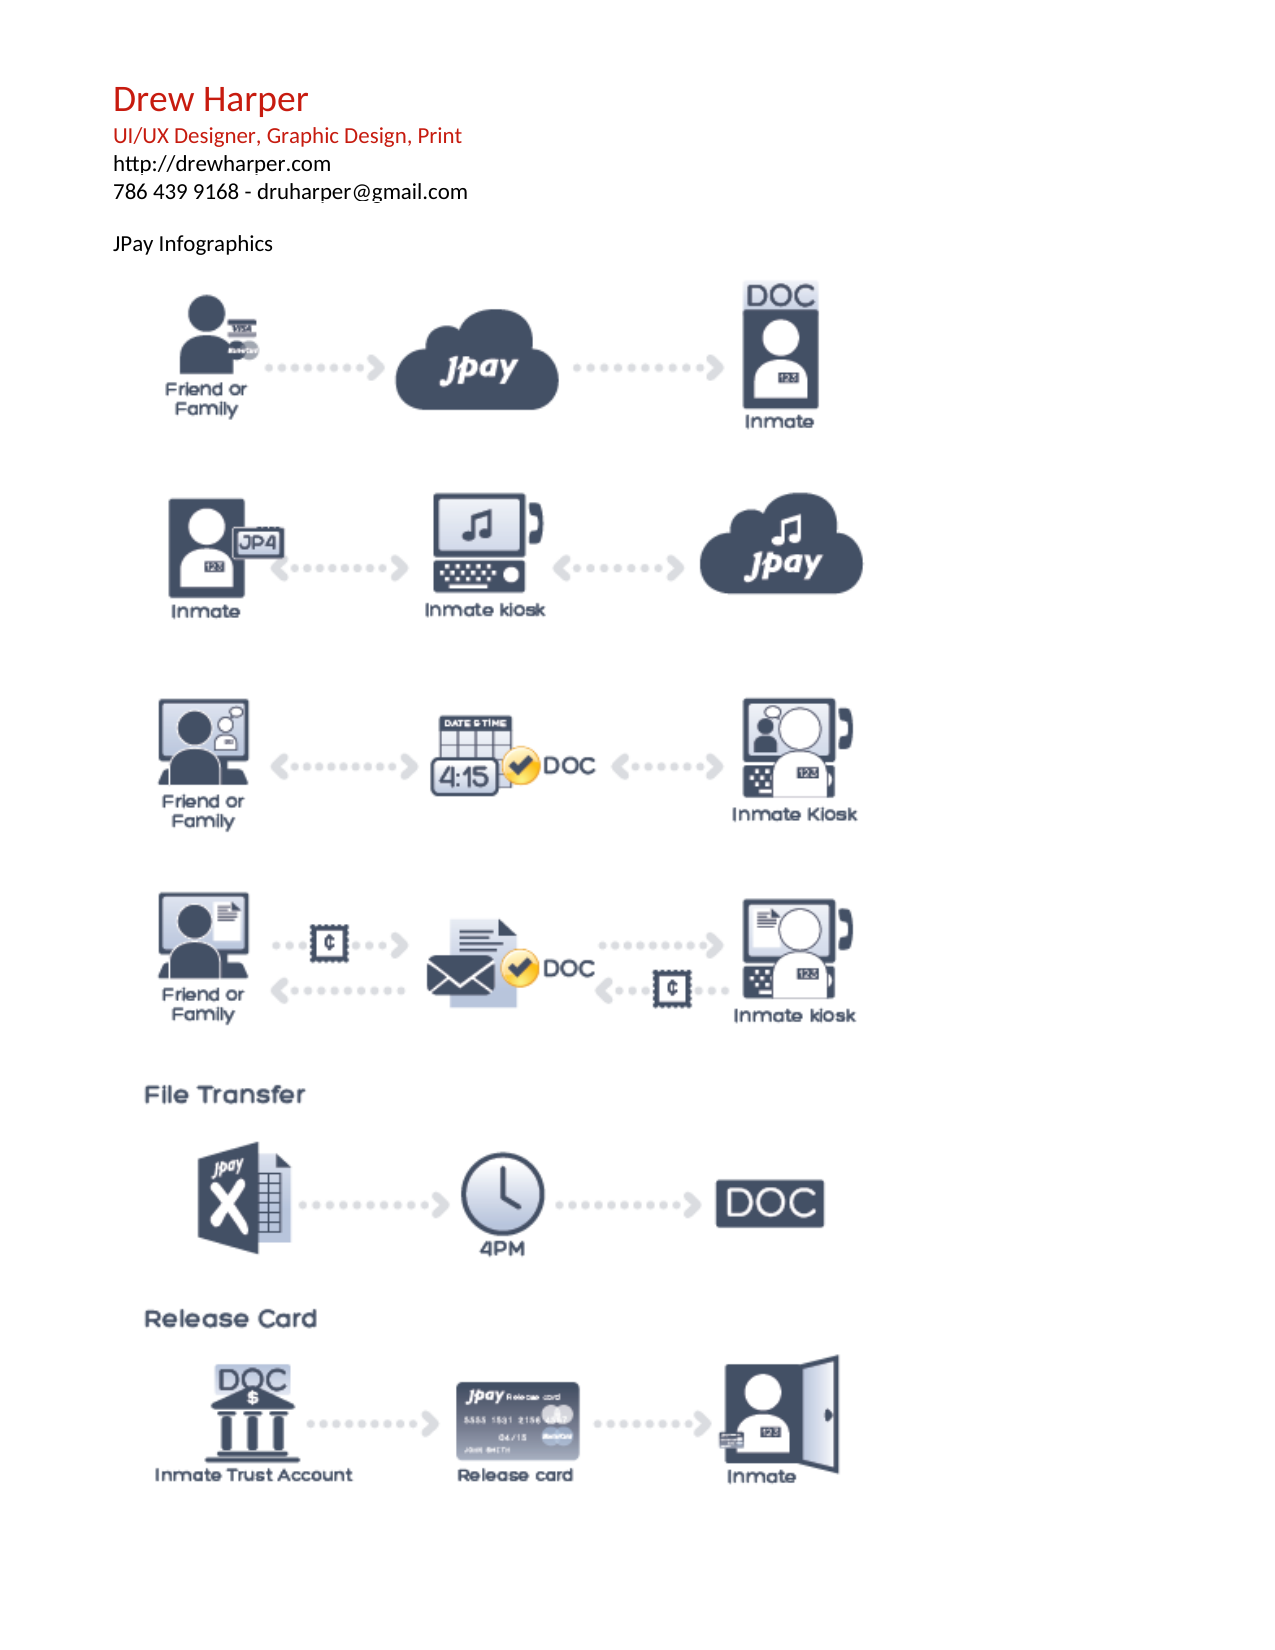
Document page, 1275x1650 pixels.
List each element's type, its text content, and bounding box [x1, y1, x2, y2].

text JPay Infographics [113, 229, 1162, 257]
picture [112, 257, 889, 1509]
